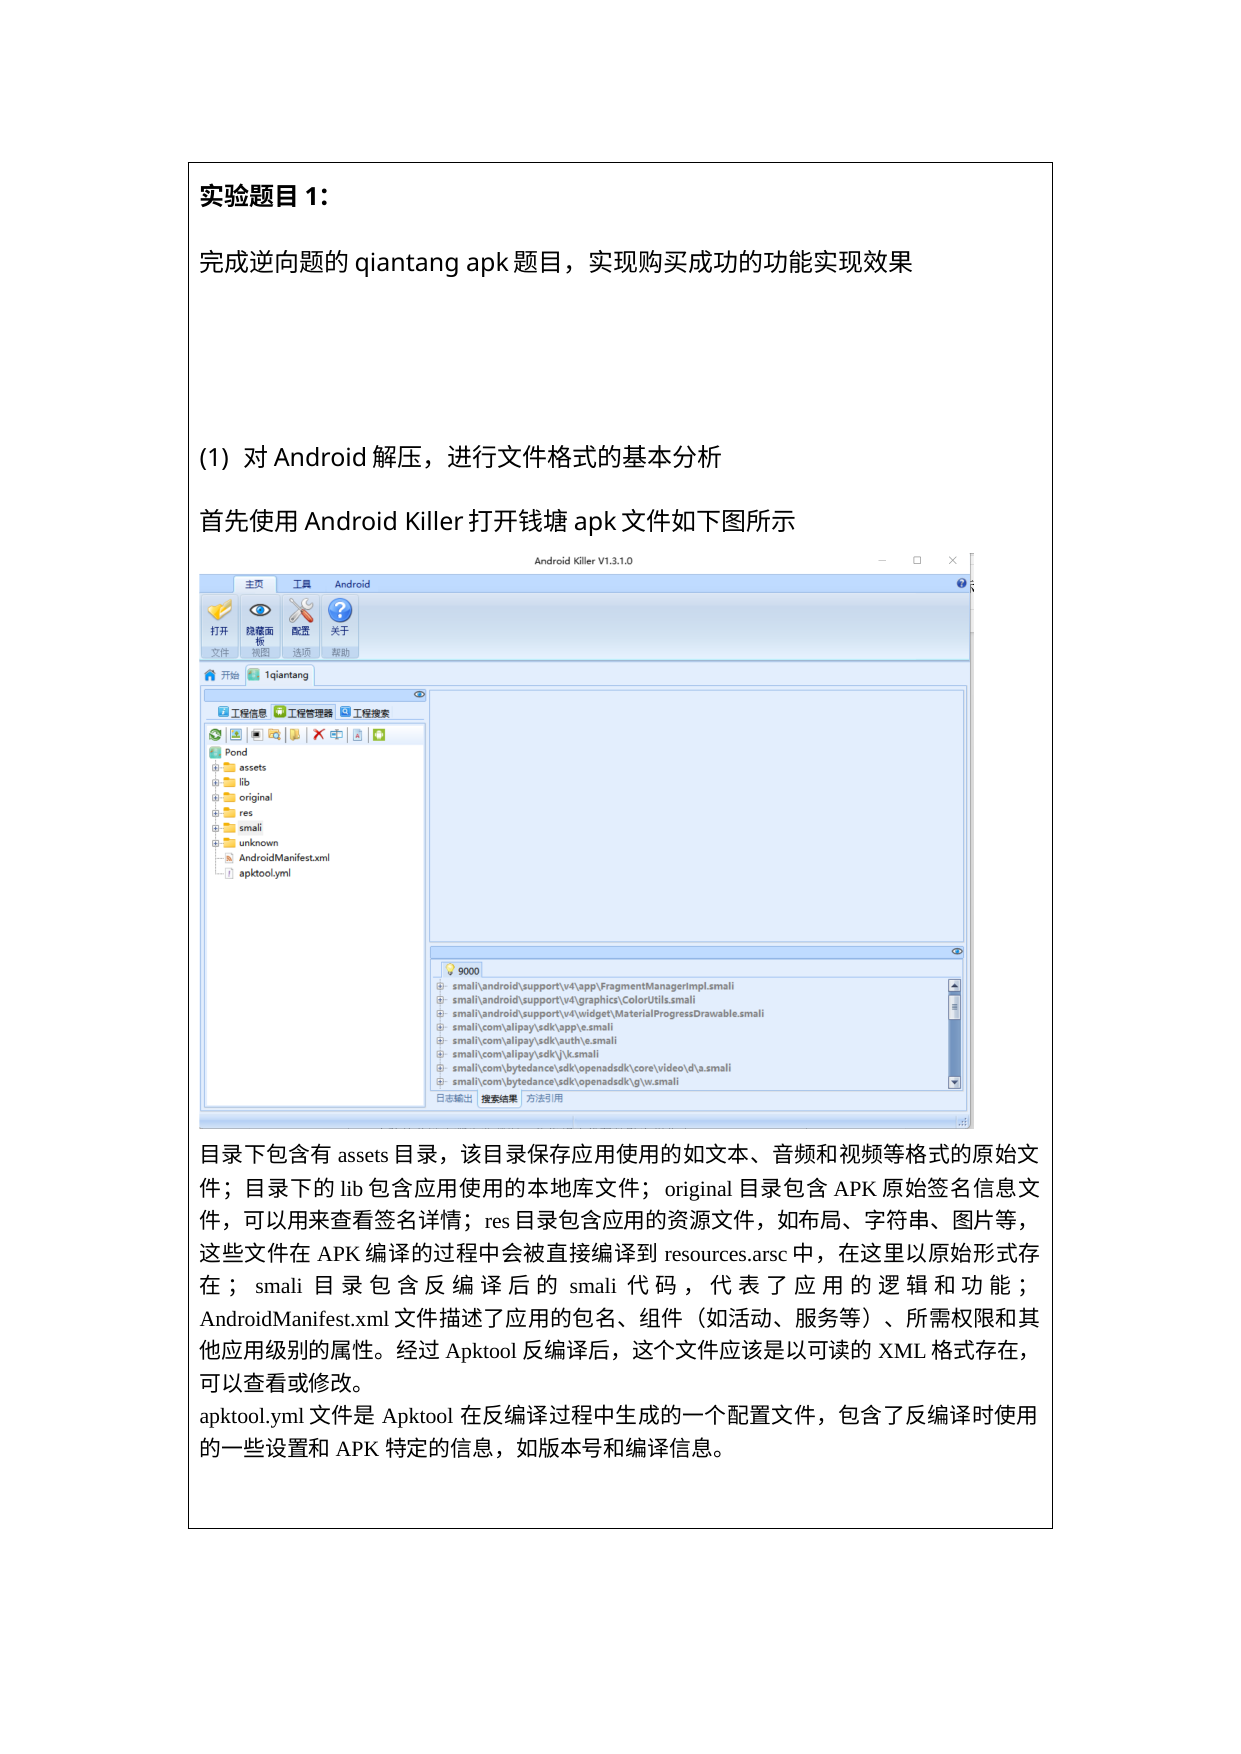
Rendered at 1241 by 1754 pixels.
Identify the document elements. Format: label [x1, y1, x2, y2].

table_cell [189, 163, 1052, 1528]
picture [199, 553, 974, 1129]
